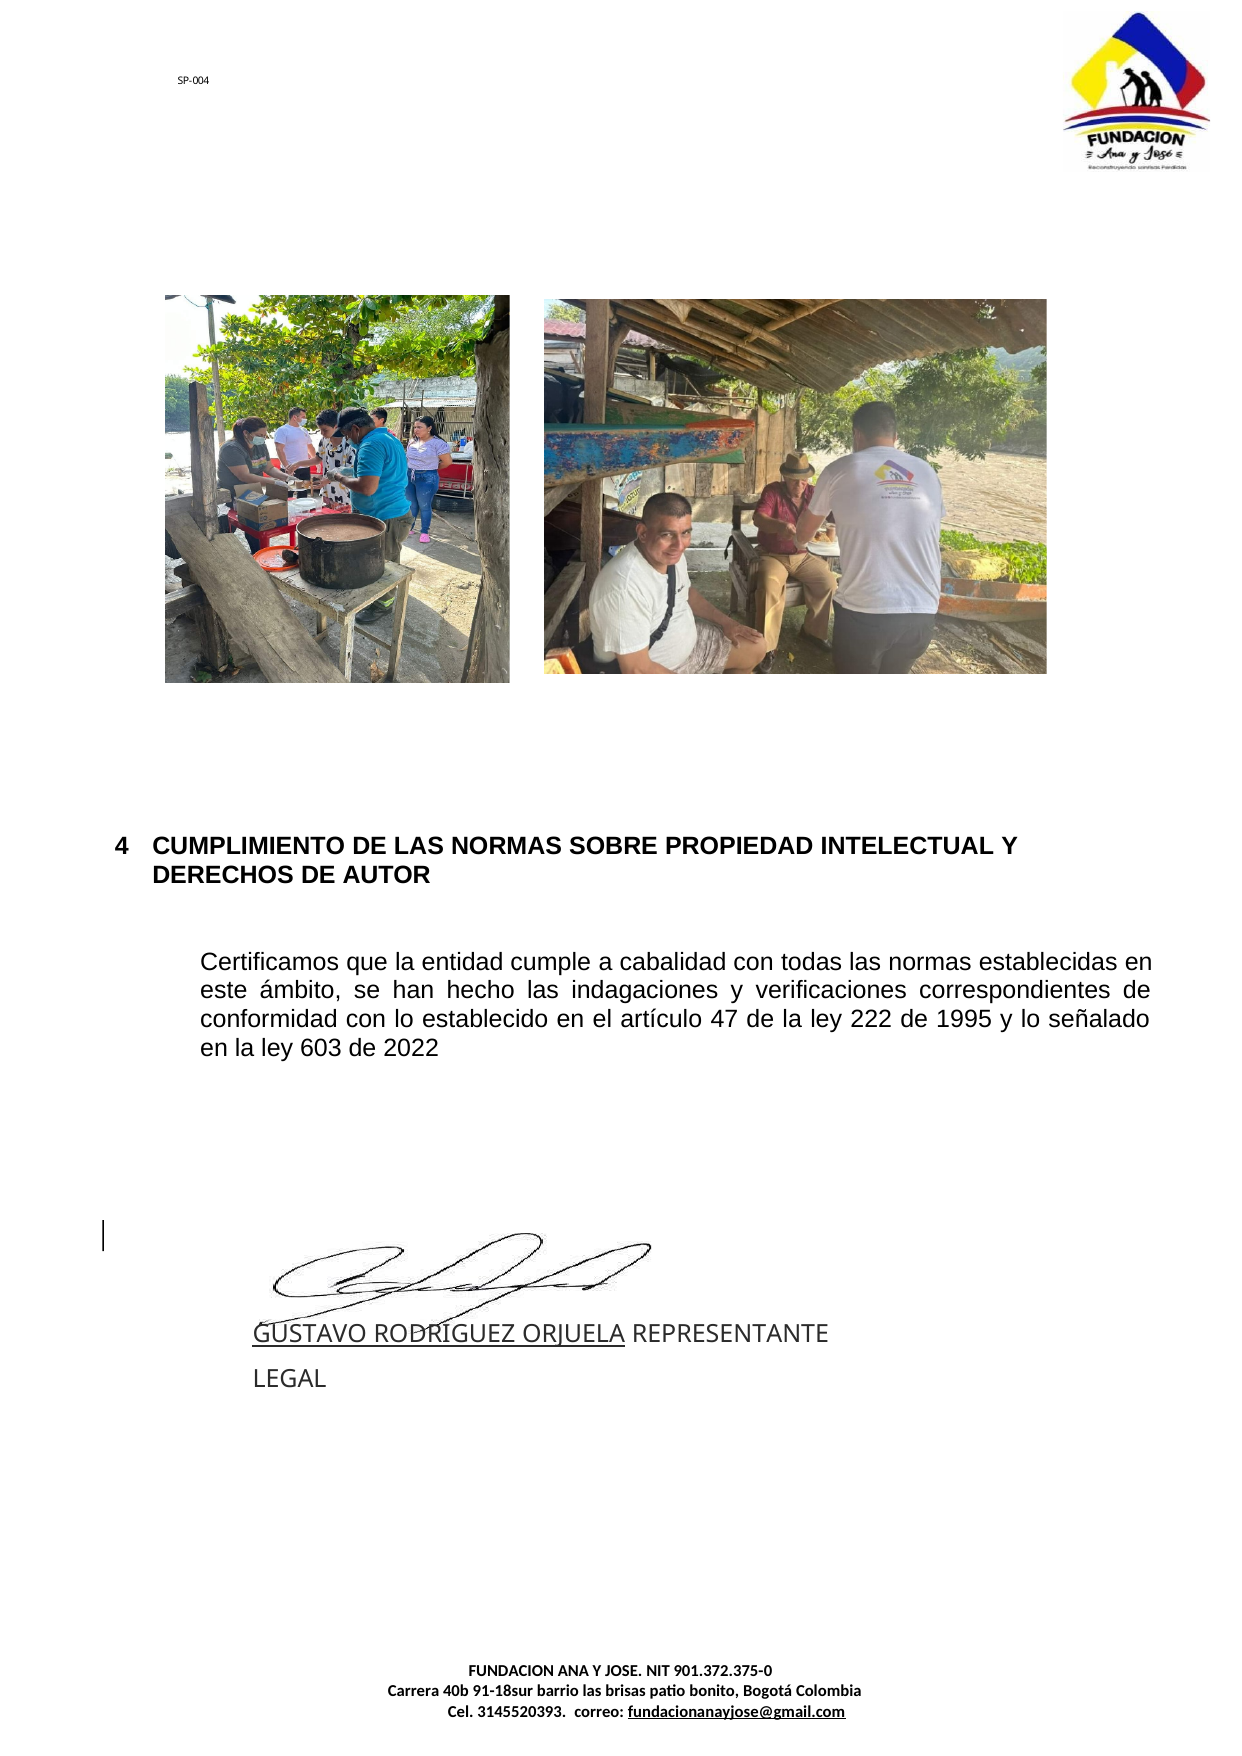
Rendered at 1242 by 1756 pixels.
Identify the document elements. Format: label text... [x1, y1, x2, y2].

text Certificamos que la entidad cumple a cabalidad con todas las normas establecidas en este ámbito, se han hecho las indagaciones y verificaciones correspondientes de conformidad con lo establecido en el artículo 47 de la ley 222 de 1995 y lo señalado en la ley 603 de 2022 [200, 947, 1152, 1062]
picture [165, 295, 510, 683]
picture [544, 299, 1047, 674]
picture [1062, 11, 1211, 172]
picture [258, 1233, 652, 1316]
text GUSTAVO RODRIGUEZ ORJUELA REPRESENTANTE LEGAL [252, 1316, 868, 1395]
list CUMPLIMIENTO DE LAS NORMAS SOBRE PROPIEDAD INTELECTUAL Y DERECHOS DE AUTOR [114, 831, 1081, 889]
